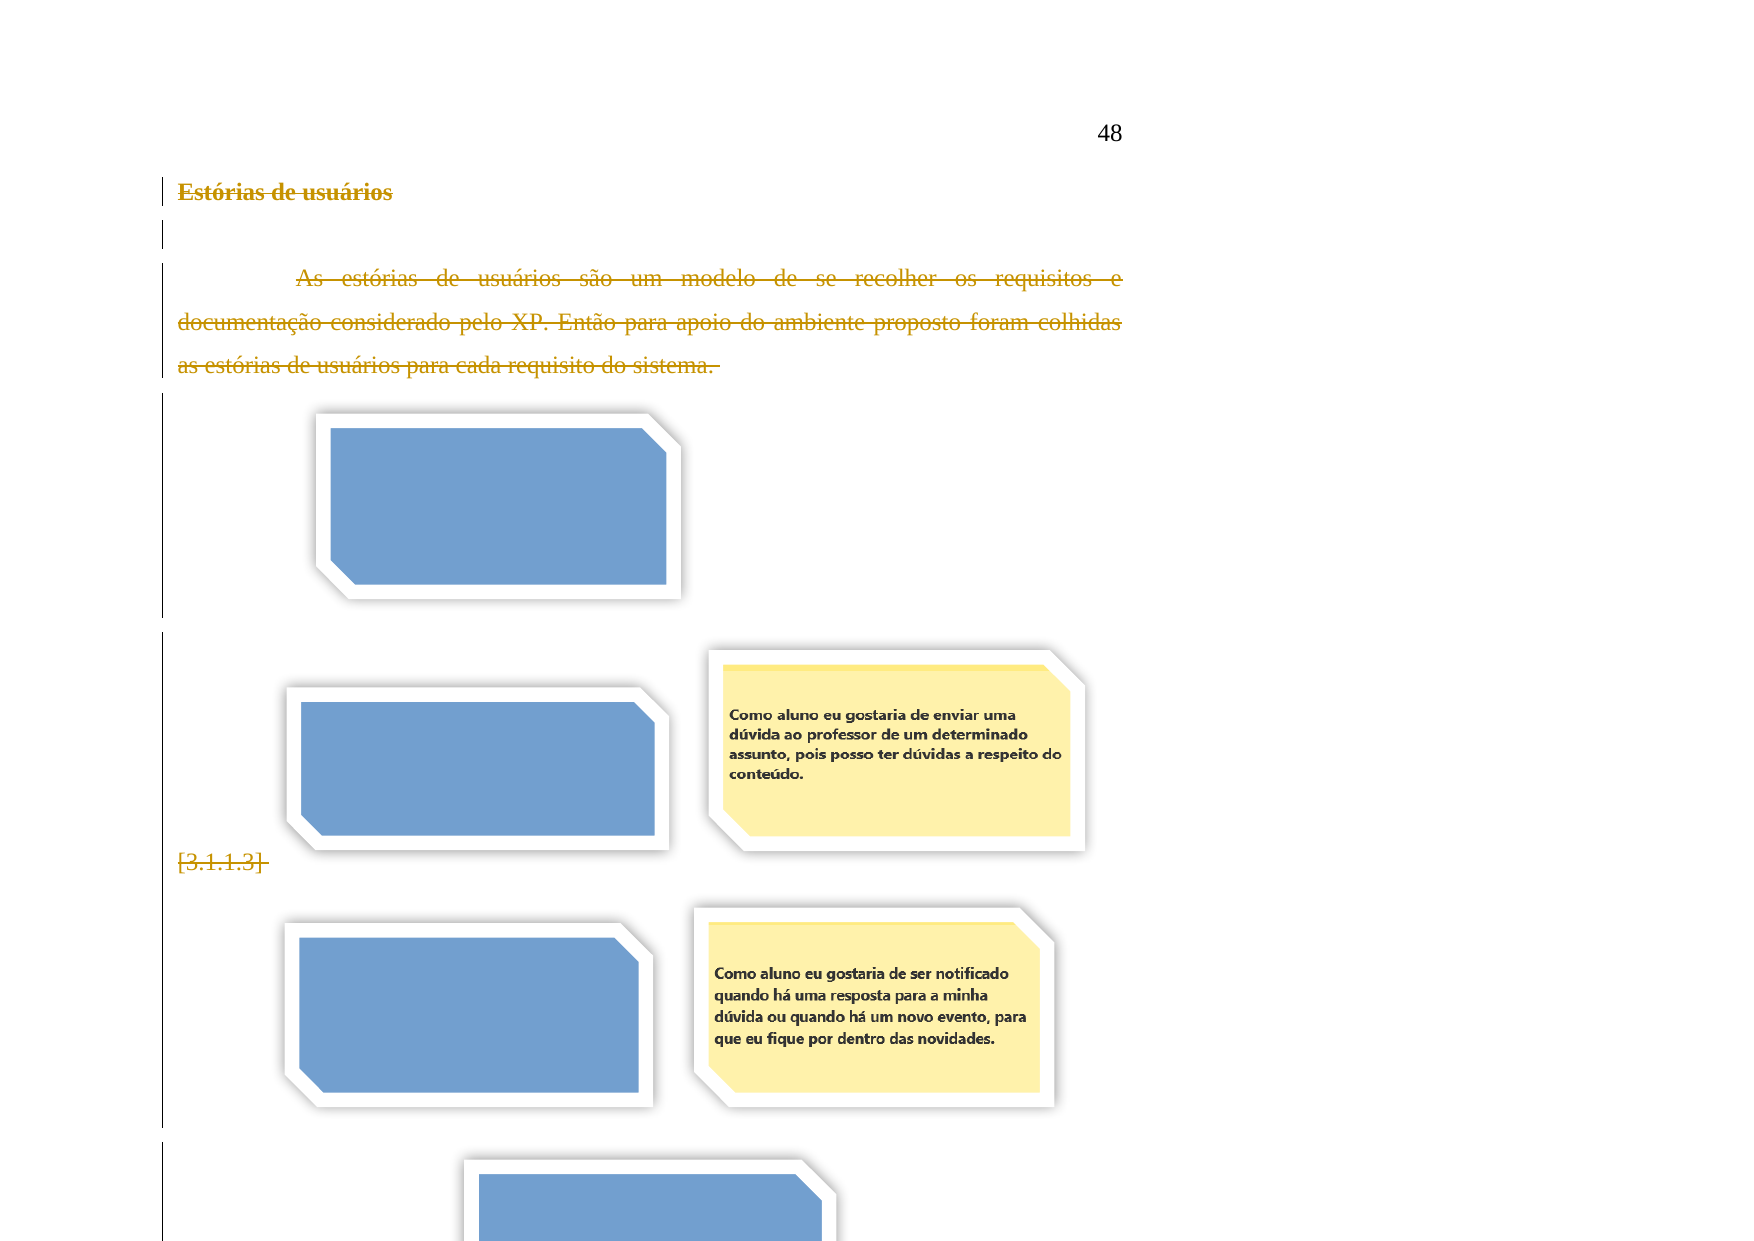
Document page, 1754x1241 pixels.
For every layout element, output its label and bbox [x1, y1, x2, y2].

picture [709, 923, 1039, 1092]
picture [724, 665, 1070, 836]
